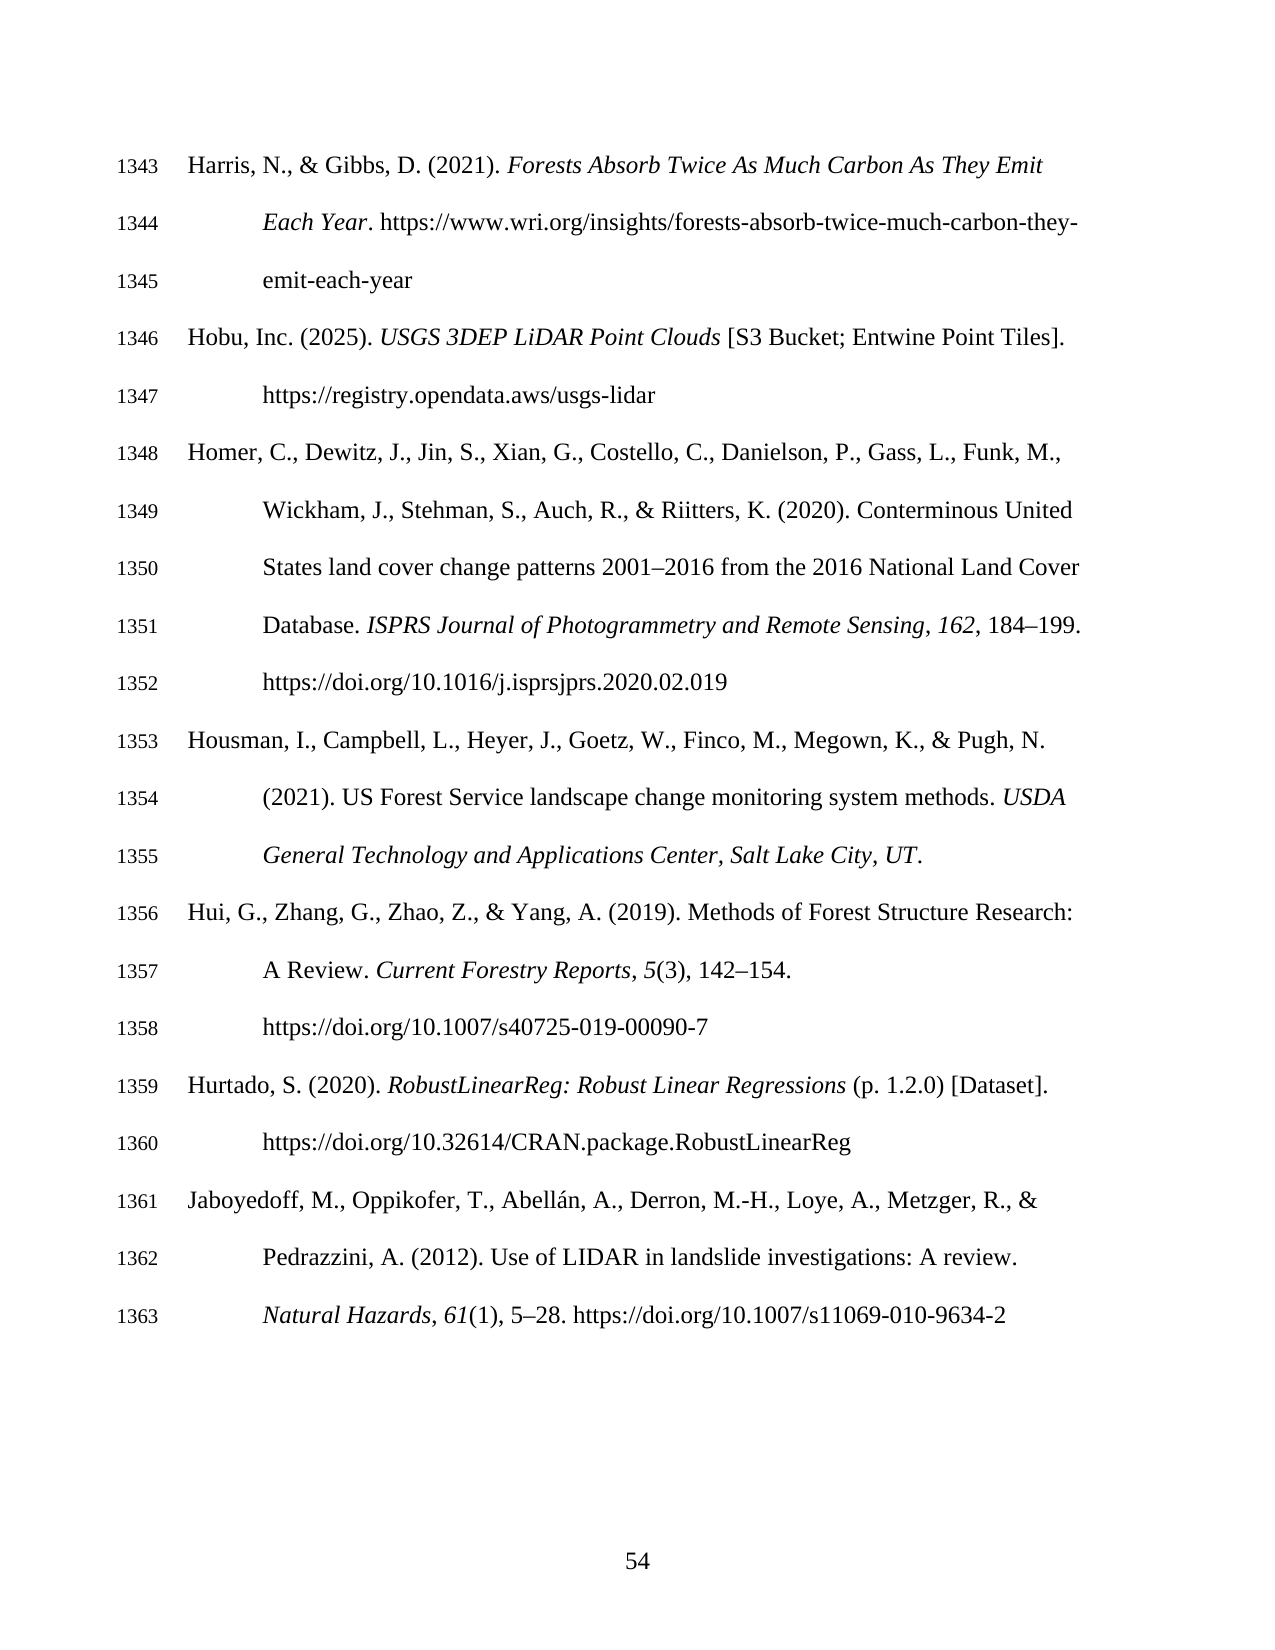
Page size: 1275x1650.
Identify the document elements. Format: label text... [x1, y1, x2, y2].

text Homer, C., Dewitz, J., Jin, S., Xian, G., Costello, C., Danielson, P., Gass, L., Funk, M., Wickham, J., Stehman, S., Auch, R., & Riitters, K. (2020). Conterminous United States land cover change patterns 2001–2016 from the 2016 National Land Cover Database. ISPRS Journal of Photogrammetry and Remote Sensing, 162, 184–199. https://doi.org/10.1016/j.isprsjprs.2020.02.019 [187, 437, 1087, 696]
text Housman, I., Campbell, L., Heyer, J., Goetz, W., Finco, M., Megown, K., & Pugh, N. (2021). US Forest Service landscape change monitoring system methods. USDA General Technology and Applications Center, Salt Lake City, UT. [187, 725, 1087, 869]
text Jaboyedoff, M., Oppikofer, T., Abellán, A., Derron, M.-H., Loye, A., Metzger, R., & Pedrazzini, A. (2012). Use of LIDAR in landslide investigations: A review. Natural Hazards, 61(1), 5–28. https://doi.org/10.1007/s11069-010-9634-2 [187, 1185, 1087, 1329]
text Hui, G., Zhang, G., Zhao, Z., & Yang, A. (2019). Methods of Forest Structure Research: A Review. Current Forestry Reports, 5(3), 142–154. https://doi.org/10.1007/s40725-019-00090-7 [187, 897, 1087, 1041]
text Harris, N., & Gibbs, D. (2021). Forests Absorb Twice As Much Carbon As They Emit Each Year. https://www.wri.org/insights/forests-absorb-twice-much-carbon-they-emit-each-year [187, 150, 1087, 294]
text Hobu, Inc. (2025). USGS 3DEP LiDAR Point Clouds [S3 Bucket; Entwine Point Tiles]. https://registry.opendata.aws/usgs-lidar [187, 322, 1087, 409]
text Hurtado, S. (2020). RobustLinearReg: Robust Linear Regressions (p. 1.2.0) [Dataset]. https://doi.org/10.32614/CRAN.package.RobustLinearReg [187, 1070, 1087, 1156]
